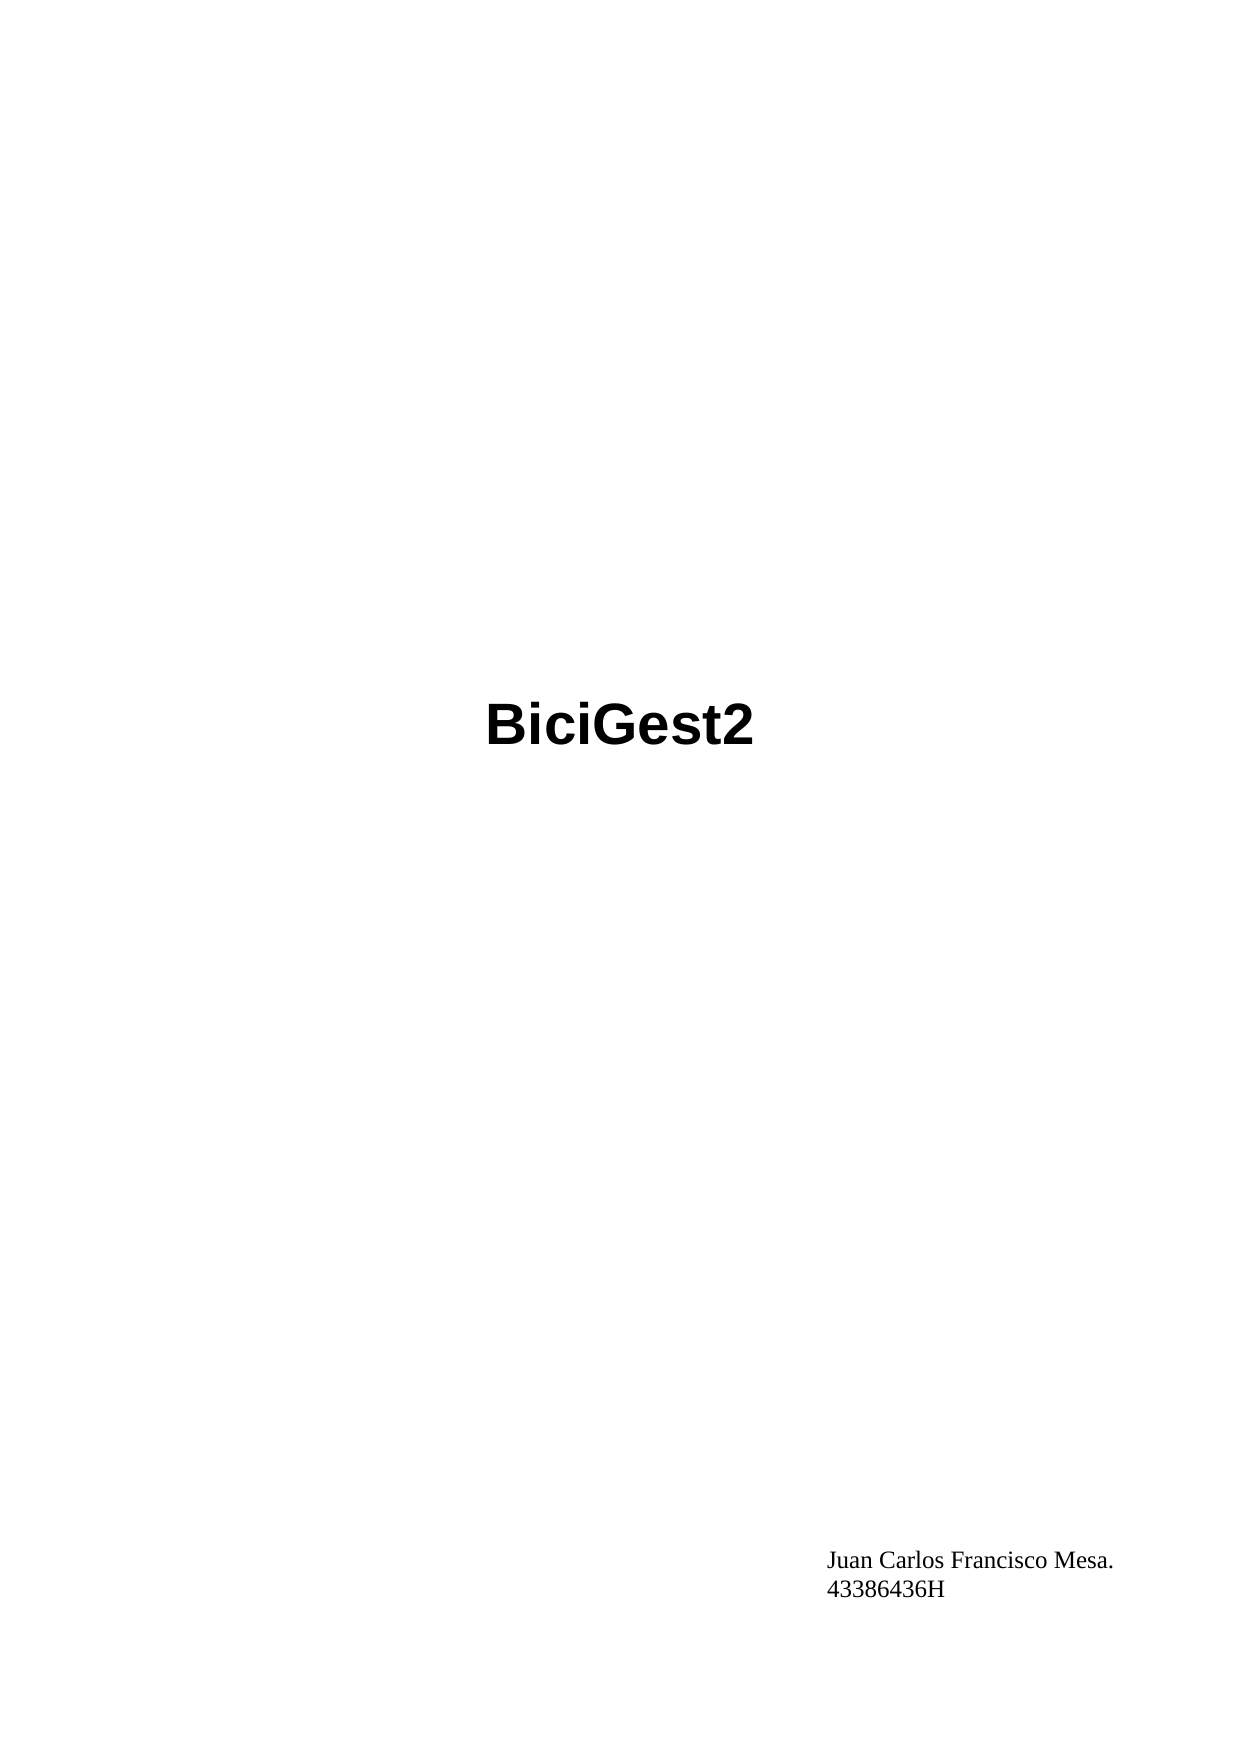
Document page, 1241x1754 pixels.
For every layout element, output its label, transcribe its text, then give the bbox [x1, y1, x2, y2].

text 43386436H [118, 1574, 1122, 1603]
title BiciGest2 [118, 689, 1122, 756]
text Juan Carlos Francisco Mesa. [118, 1545, 1122, 1574]
